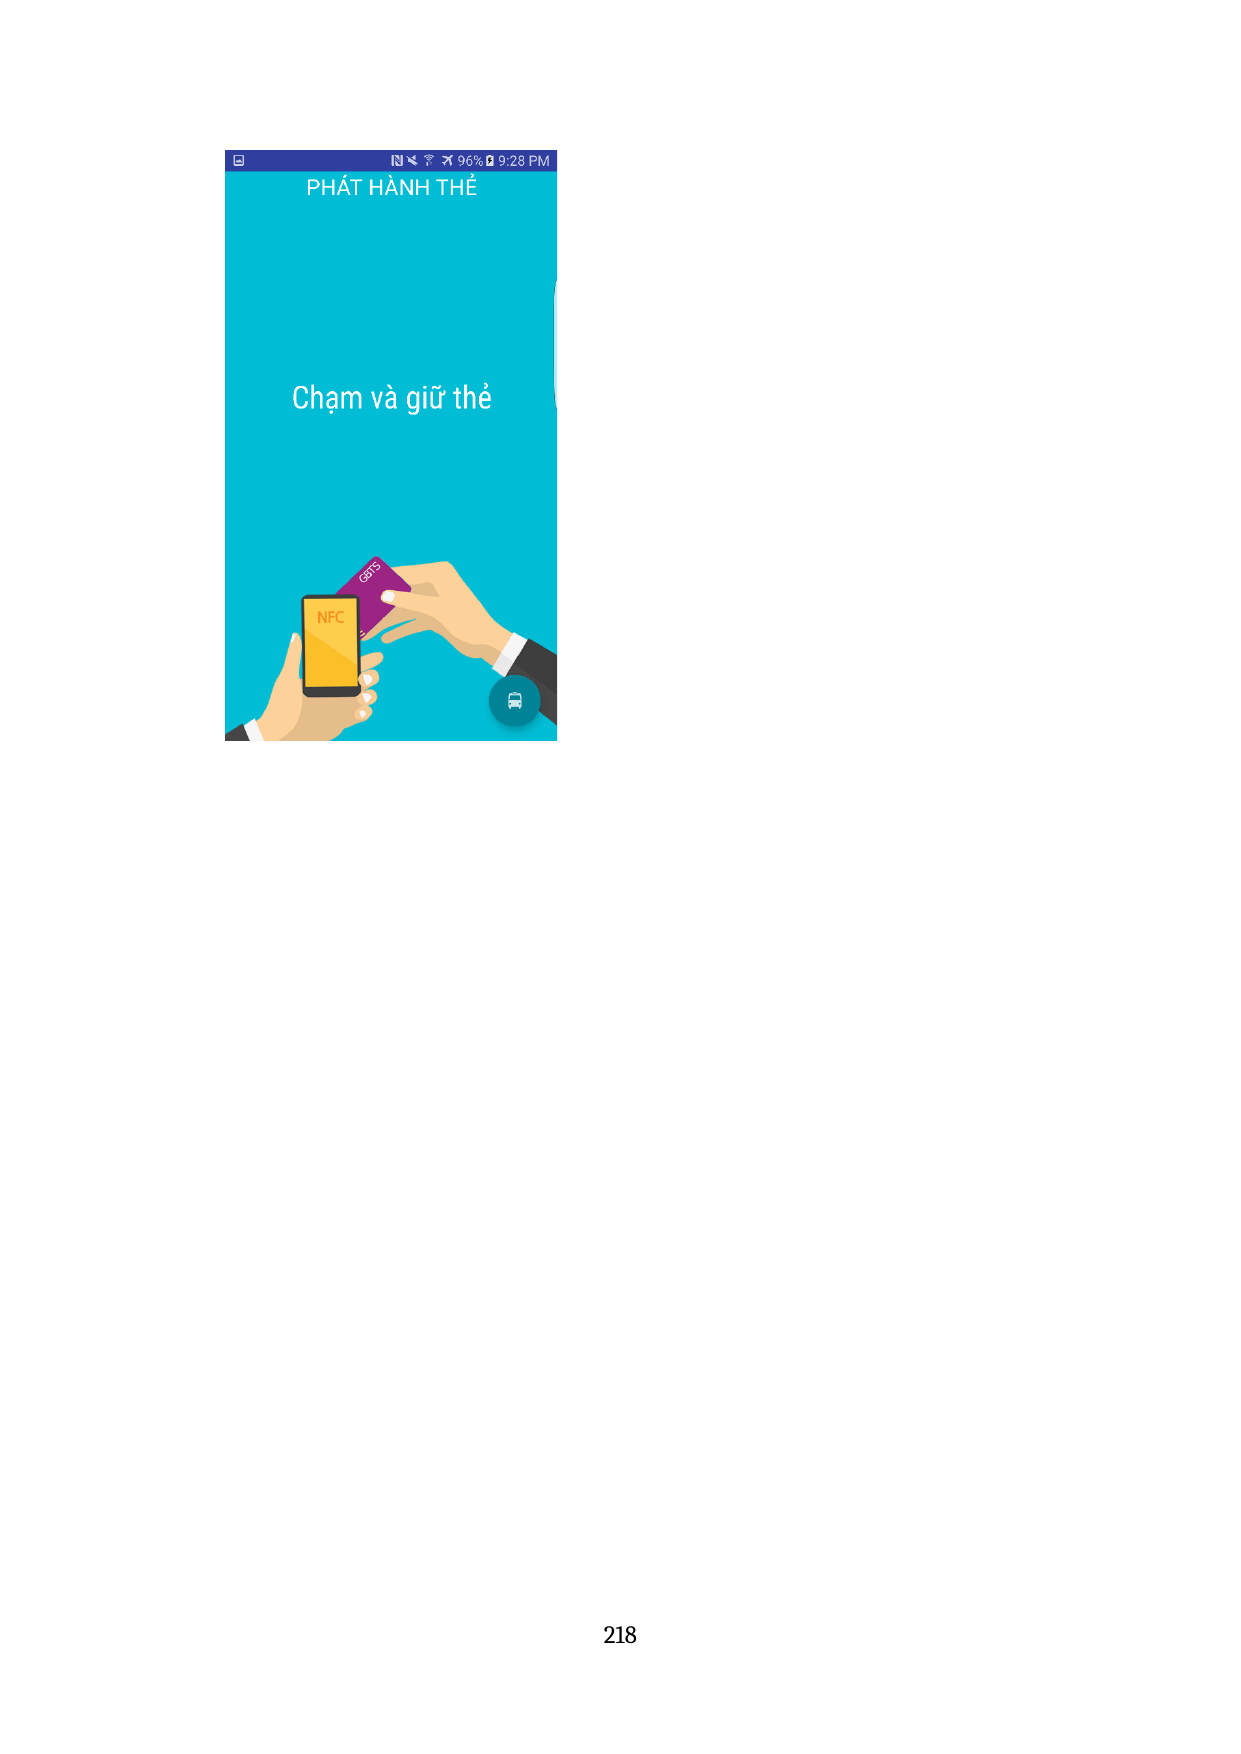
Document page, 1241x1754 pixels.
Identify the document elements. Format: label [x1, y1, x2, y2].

picture [225, 150, 558, 741]
